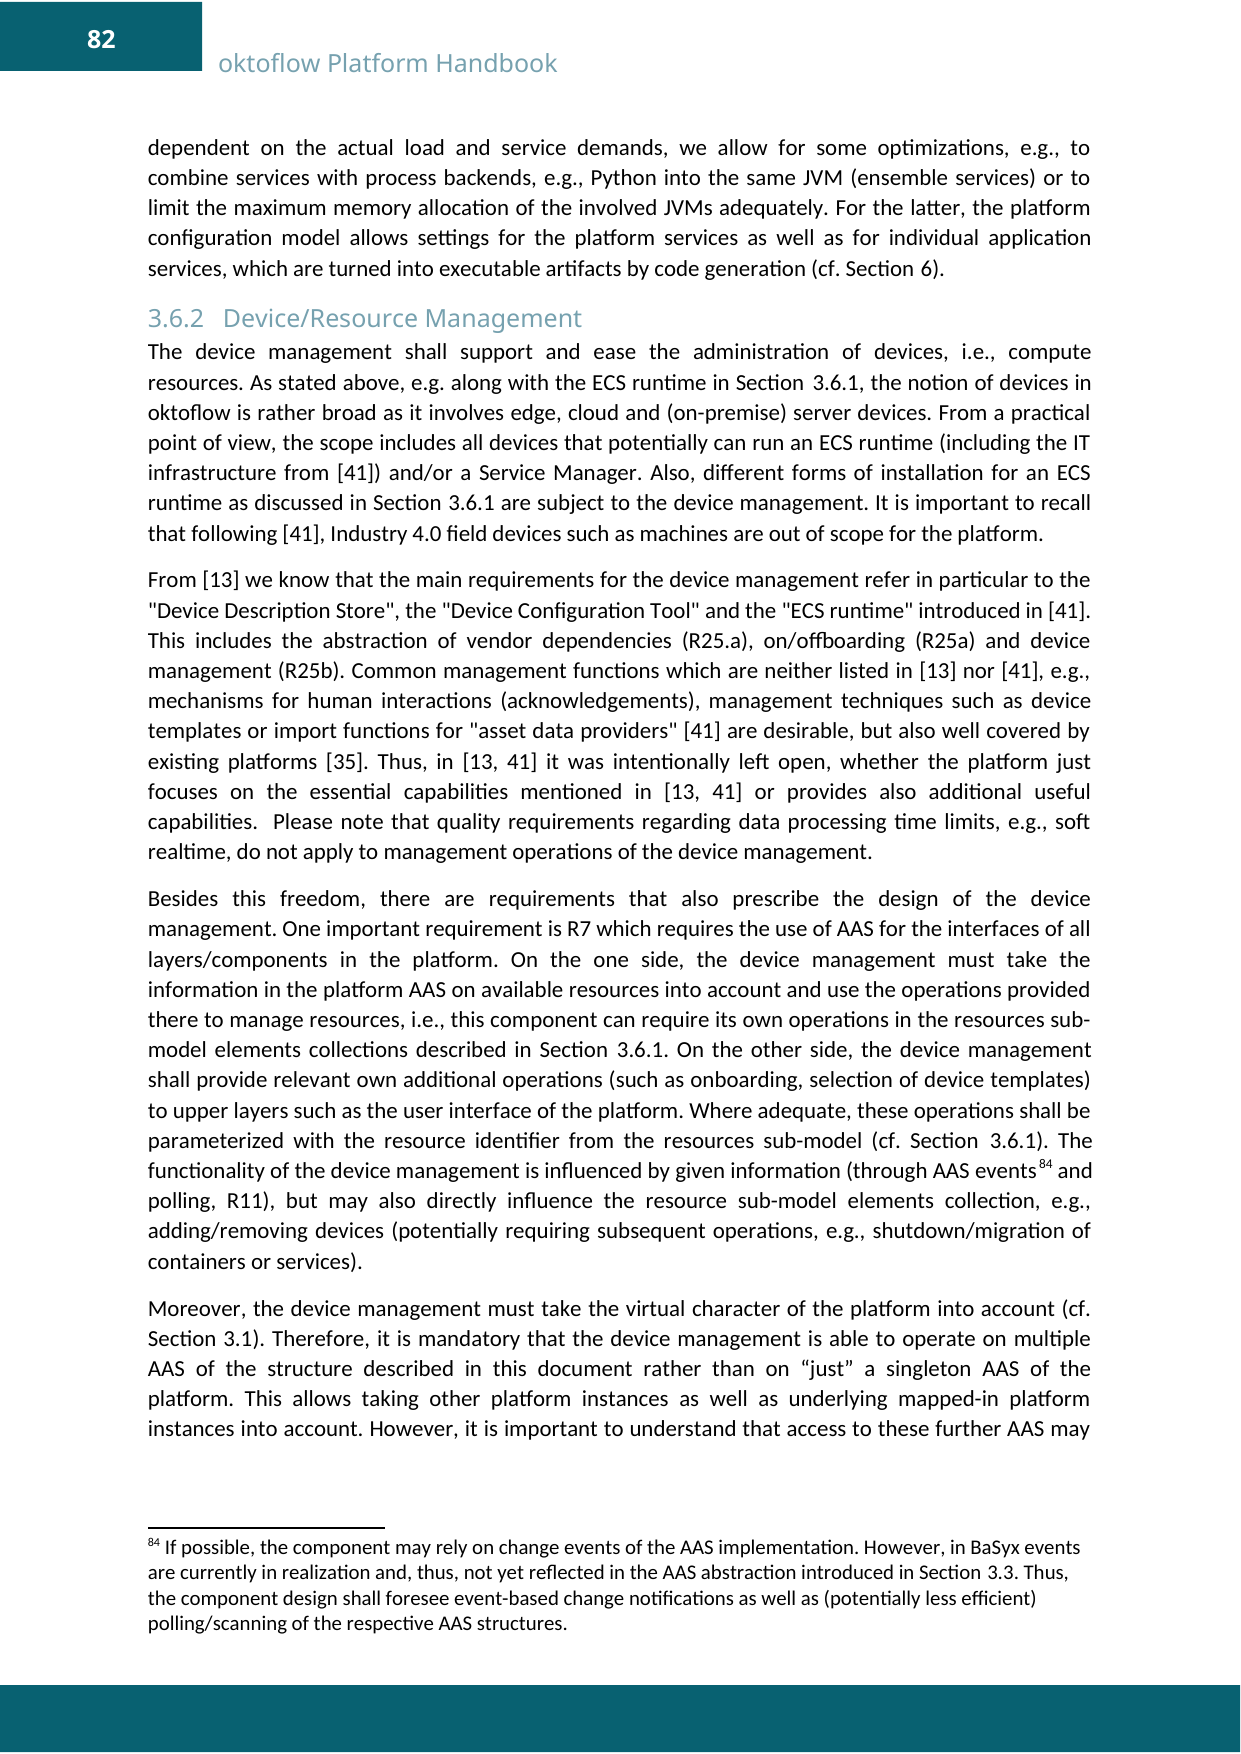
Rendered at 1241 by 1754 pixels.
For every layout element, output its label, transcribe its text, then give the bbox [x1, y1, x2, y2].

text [148, 133, 1093, 282]
text Besides this freedom, there are requirements that also prescribe the design of the device management. One important requirement is R7 which requires the use of AAS for the interfaces of all layers/components in the platform. On the one side, the device management must take the information in the platform AAS on available resources into account and use the operations provided there to manage resources, i.e., this component can require its own operations in the resources sub-model elements collections described in Section 3.6.1. On the other side, the device management shall provide relevant own additional operations (such as onboarding, selection of device templates) to upper layers such as the user interface of the platform. Where adequate, these operations shall be parameterized with the resource identifier from the resources sub-model (cf. Section 3.6.1). The functionality of the device management is influenced by given information (through AAS events and polling, R11), but may also directly influence the resource sub-model elements collection, e.g., adding/removing devices (potentially requiring subsequent operations, e.g., shutdown/migration of containers or services). [148, 884, 1093, 1275]
text The device management shall support and ease the administration of devices, i.e., compute resources. As stated above, e.g. along with the ECS runtime in Section 3.6.1, the notion of devices in oktoflow is rather broad as it involves edge, cloud and (on-premise) server devices. From a practical point of view, the scope includes all devices that potentially can run an ECS runtime (including the IT infrastructure from [41]) and/or a Service Manager. Also, different forms of installation for an ECS runtime as discussed in Section 3.6.1 are subject to the device management. It is important to recall that following [41], Industry 4.0 field devices such as machines are out of scope for the platform. [148, 337, 1093, 547]
text From [13] we know that the main requirements for the device management refer in particular to the "Device Description Store", the "Device Configuration Tool" and the "ECS runtime" introduced in [41]. This includes the abstraction of vendor dependencies (R25.a), on/offboarding (R25a) and device management (R25b). Common management functions which are neither listed in [13] nor [41], e.g., mechanisms for human interactions (acknowledgements), management techniques such as device templates or import functions for "asset data providers" [41] are desirable, but also well covered by existing platforms [35]. Thus, in [13, 41] it was intentionally left open, whether the platform just focuses on the essential capabilities mentioned in [13, 41] or provides also additional useful capabilities. Please note that quality requirements regarding data processing time limits, e.g., soft realtime, do not apply to management operations of the device management. [148, 566, 1093, 865]
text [148, 1294, 1093, 1442]
subtitle Device/Resource Management [148, 301, 1093, 335]
